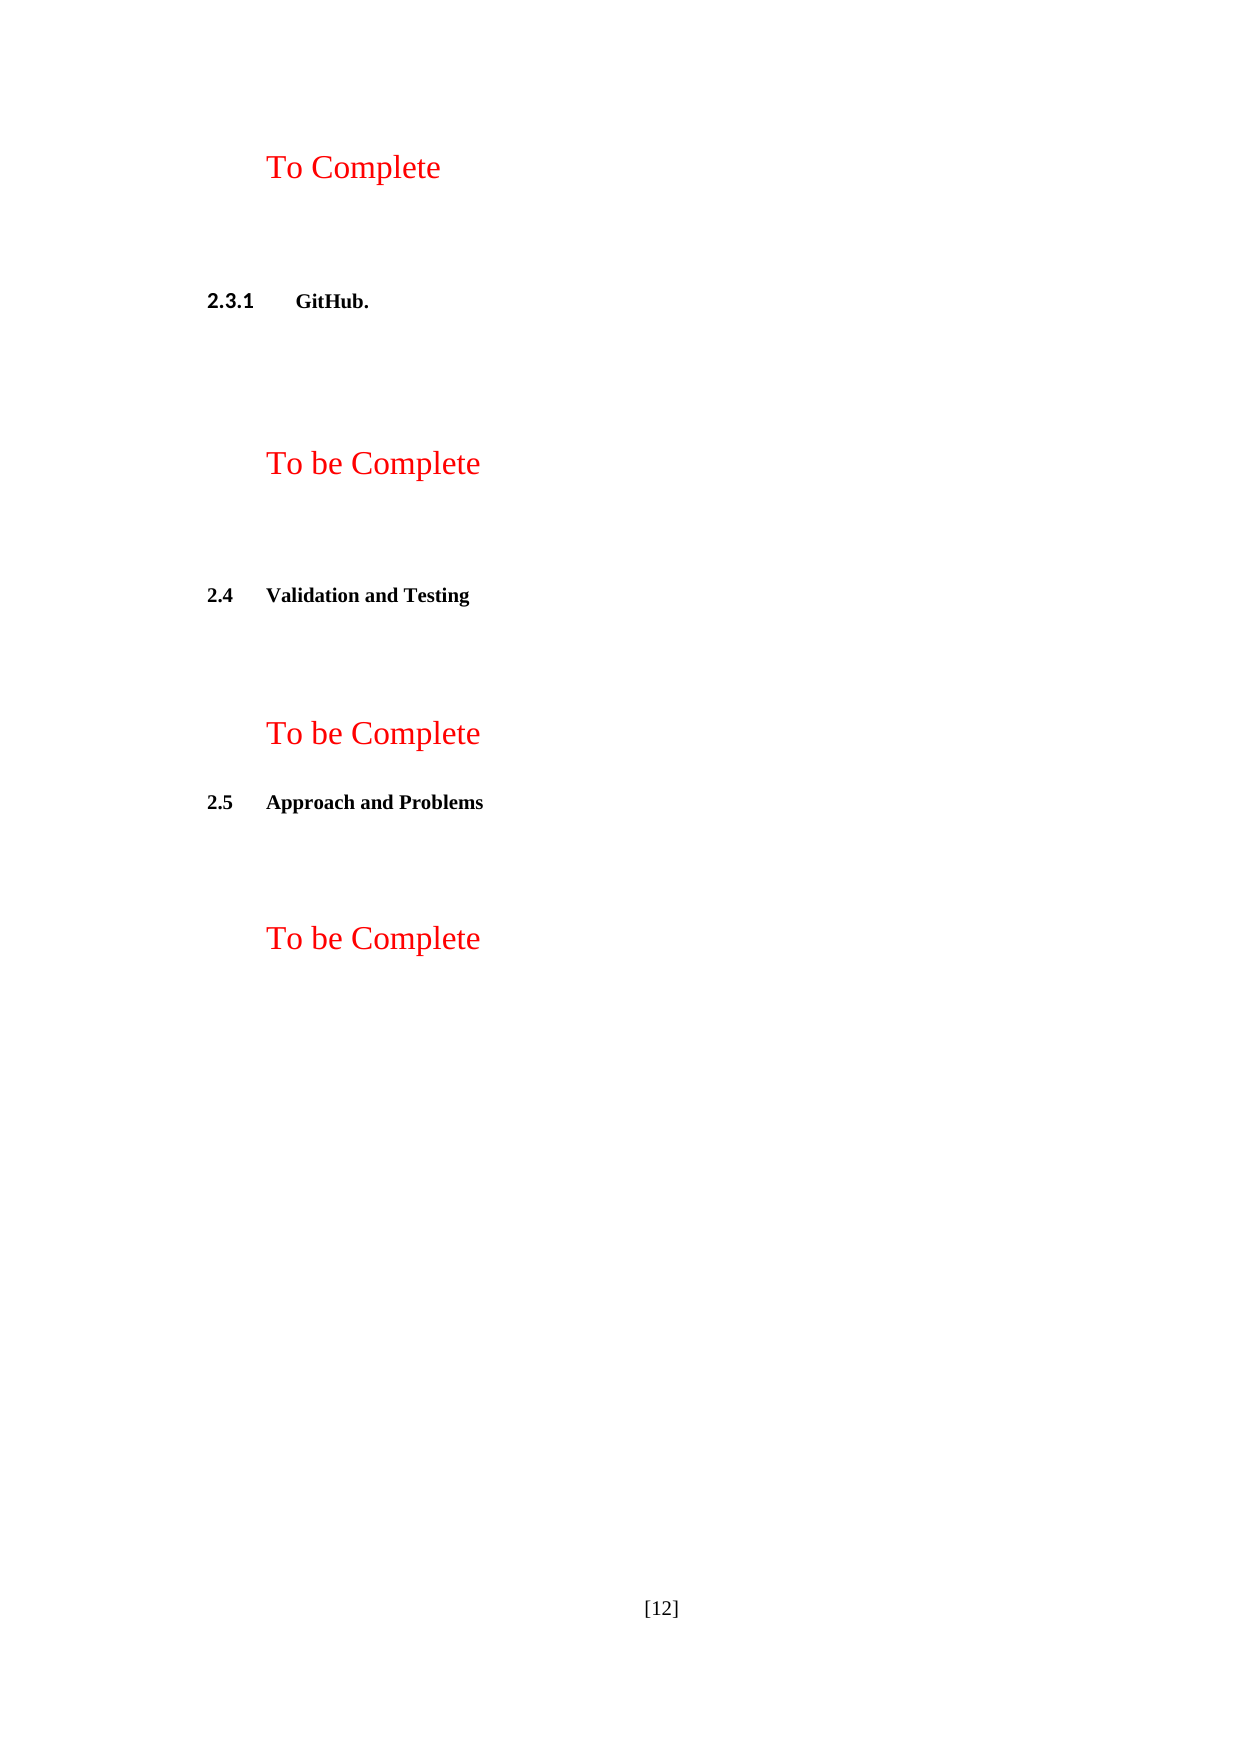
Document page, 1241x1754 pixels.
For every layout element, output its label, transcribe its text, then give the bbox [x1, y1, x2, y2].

text To be Complete [266, 443, 1033, 482]
text To Complete [266, 148, 1033, 186]
subtitle Validation and Testing [207, 582, 1092, 607]
text To be Complete [266, 713, 1033, 752]
subtitle Approach and Problems [207, 789, 1092, 814]
subtitle GitHub. [207, 286, 1092, 314]
text To be Complete [266, 918, 1033, 957]
